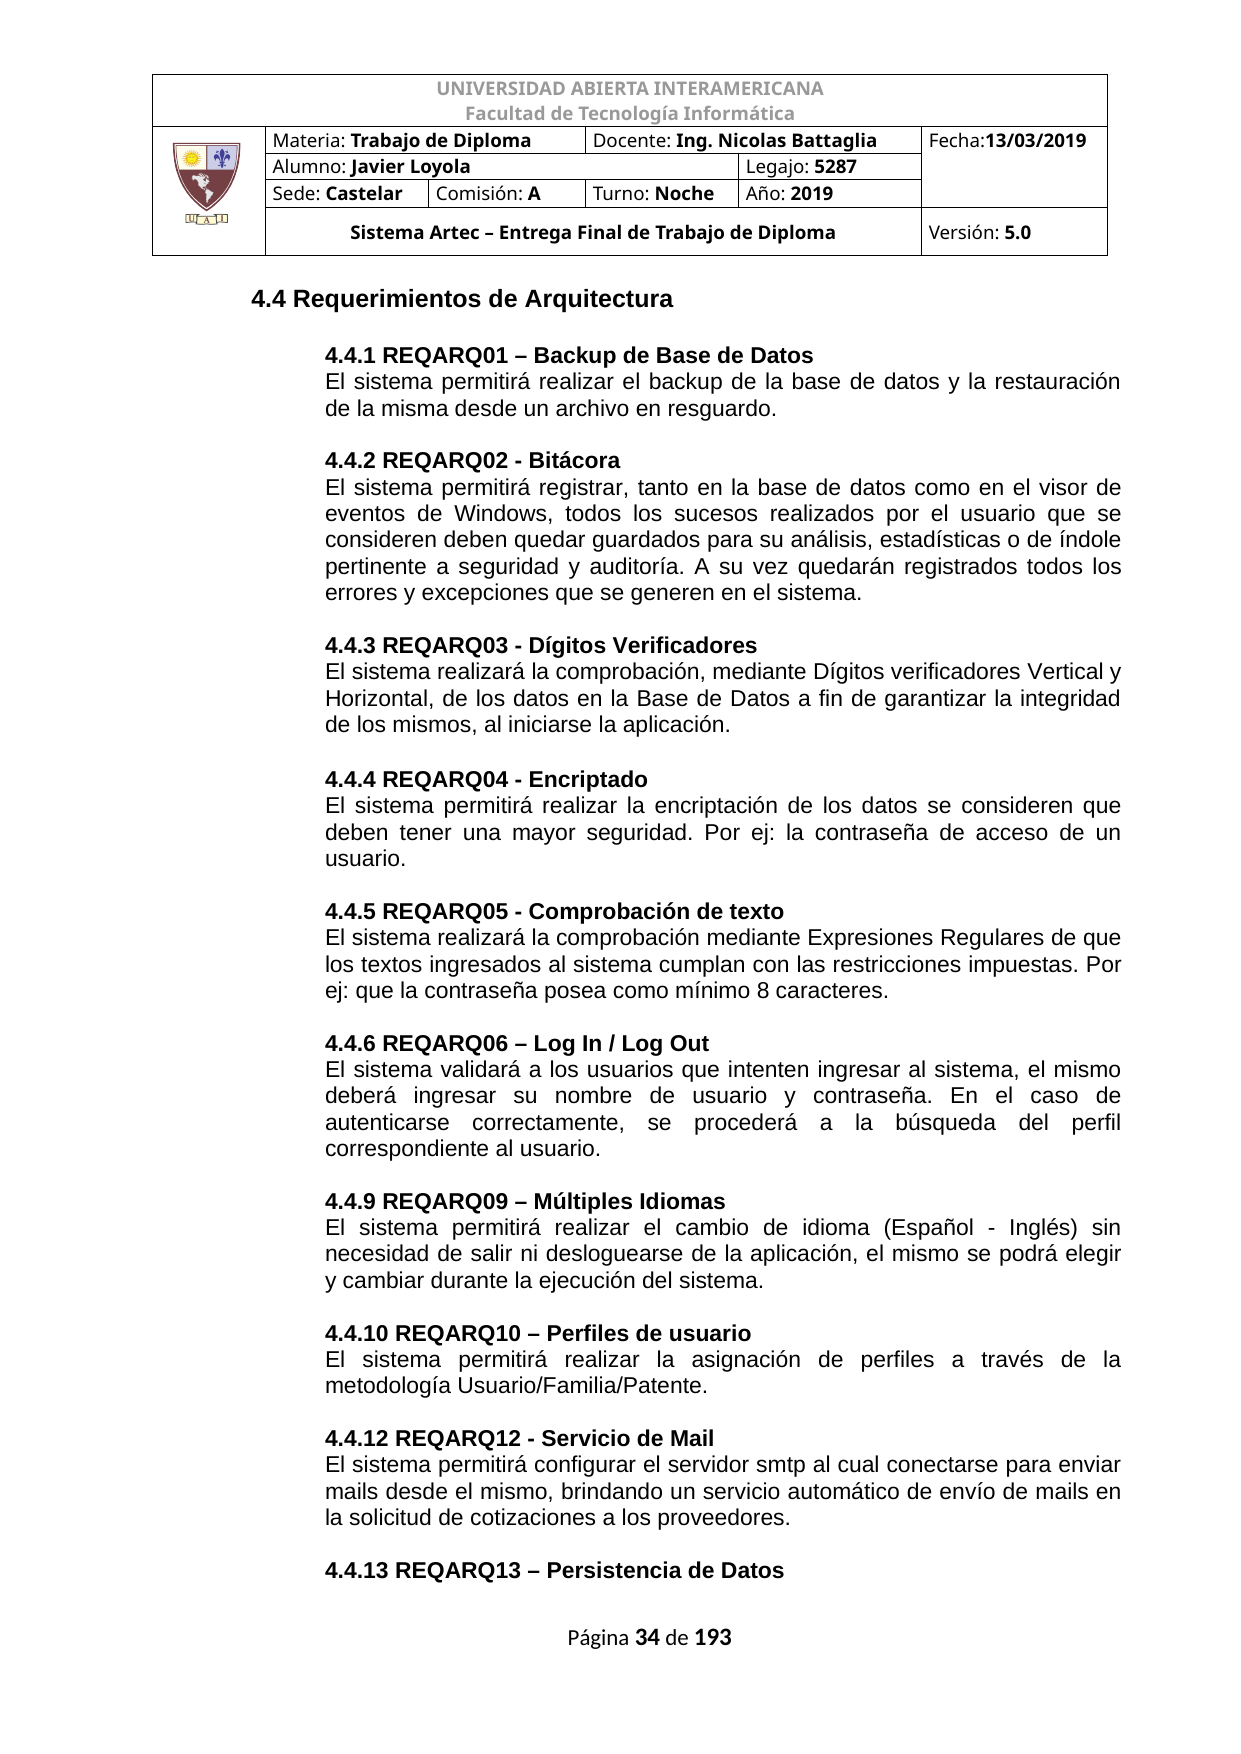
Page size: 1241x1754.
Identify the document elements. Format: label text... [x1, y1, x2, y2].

text 4.4.12 REQARQ12 - Servicio de Mail [325, 1425, 1122, 1451]
text 4.4.9 REQARQ09 – Múltiples Idiomas [325, 1188, 1122, 1214]
picture [157, 136, 257, 228]
text 4.4.2 REQARQ02 - Bitácora [325, 447, 1122, 474]
text El sistema permitirá realizar el cambio de idioma (Español - Inglés) sin necesidad de salir ni desloguearse de la aplicación, el mismo se podrá elegir y cambiar durante la ejecución del sistema. [325, 1214, 1122, 1293]
text 4.4.5 REQARQ05 - Comprobación de texto [325, 898, 1122, 924]
text El sistema permitirá realizar la asignación de perfiles a través de la metodología Usuario/Familia/Patente. [325, 1346, 1122, 1398]
text El sistema validará a los usuarios que intenten ingresar al sistema, el mismo deberá ingresar su nombre de usuario y contraseña. En el caso de autenticarse correctamente, se procederá a la búsqueda del perfil correspondiente al usuario. [325, 1056, 1122, 1161]
text 4.4 Requerimientos de Arquitectura [251, 284, 1122, 313]
text El sistema permitirá configurar el servidor smtp al cual conectarse para enviar mails desde el mismo, brindando un servicio automático de envío de mails en la solicitud de cotizaciones a los proveedores. [325, 1451, 1122, 1530]
text 4.4.6 REQARQ06 – Log In / Log Out [325, 1029, 1122, 1056]
text El sistema permitirá realizar el backup de la base de datos y la restauración de la misma desde un archivo en resguardo. [325, 368, 1122, 421]
text 4.4.10 REQARQ10 – Perfiles de usuario [325, 1319, 1122, 1346]
text El sistema realizará la comprobación mediante Expresiones Regulares de que los textos ingresados al sistema cumplan con las restricciones impuestas. Por ej: que la contraseña posea como mínimo 8 caracteres. [325, 924, 1122, 1003]
text 4.4.3 REQARQ03 - Dígitos Verificadores [325, 632, 1122, 658]
text El sistema permitirá registrar, tanto en la base de datos como en el visor de eventos de Windows, todos los sucesos realizados por el usuario que se consideren deben quedar guardados para su análisis, estadísticas o de índole pertinente a seguridad y auditoría. A su vez quedarán registrados todos los errores y excepciones que se generen en el sistema. [325, 474, 1122, 606]
text 4.4.13 REQARQ13 – Persistencia de Datos [325, 1557, 1122, 1583]
text El sistema realizará la comprobación, mediante Dígitos verificadores Vertical y Horizontal, de los datos en la Base de Datos a fin de garantizar la integridad de los mismos, al iniciarse la aplicación. [325, 658, 1122, 737]
text 4.4.4 REQARQ04 - Encriptado [325, 766, 1122, 792]
text 4.4.1 REQARQ01 – Backup de Base de Datos [325, 342, 1122, 368]
text El sistema permitirá realizar la encriptación de los datos se consideren que deben tener una mayor seguridad. Por ej: la contraseña de acceso de un usuario. [325, 792, 1122, 871]
